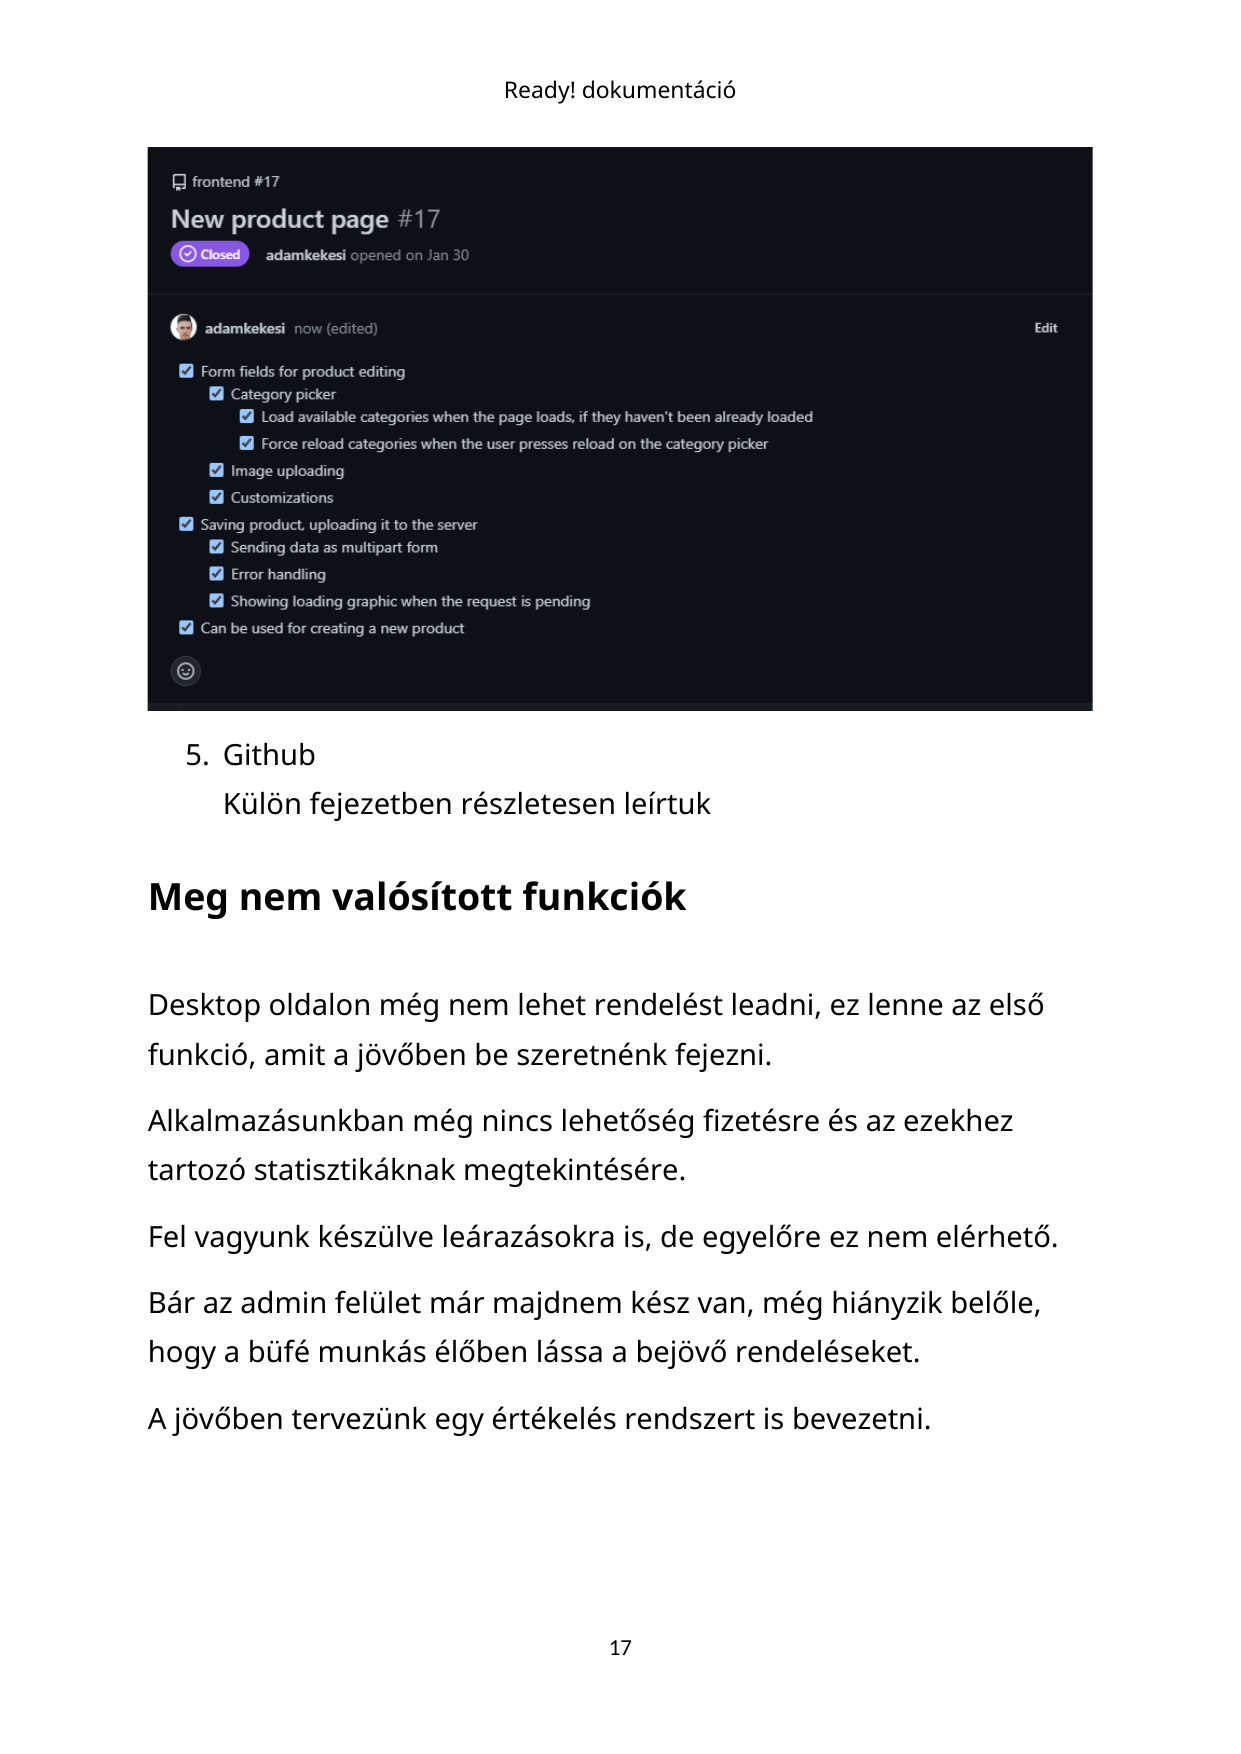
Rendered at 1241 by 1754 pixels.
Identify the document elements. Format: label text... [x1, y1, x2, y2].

text Bár az admin felület már majdnem kész van, még hiányzik belőle, hogy a büfé munkás élőben lássa a bejövő rendeléseket. [148, 1282, 1093, 1371]
text Fel vagyunk készülve leárazásokra is, de egyelőre ez nem elérhető. [148, 1216, 1093, 1256]
list Github Külön fejezetben részletesen leírtuk [185, 734, 1093, 823]
text A jövőben tervezünk egy értékelés rendszert is bevezetni. [148, 1398, 1093, 1438]
text Alkalmazásunkban még nincs lehetőség fizetésre és az ezekhez tartozó statisztikáknak megtekintésére. [148, 1100, 1093, 1189]
picture [147, 147, 1093, 711]
text Desktop oldalon még nem lehet rendelést leadni, ez lenne az első funkció, amit a jövőben be szeretnénk fejezni. [148, 984, 1093, 1073]
subtitle Meg nem valósított funkciók [148, 870, 1093, 921]
